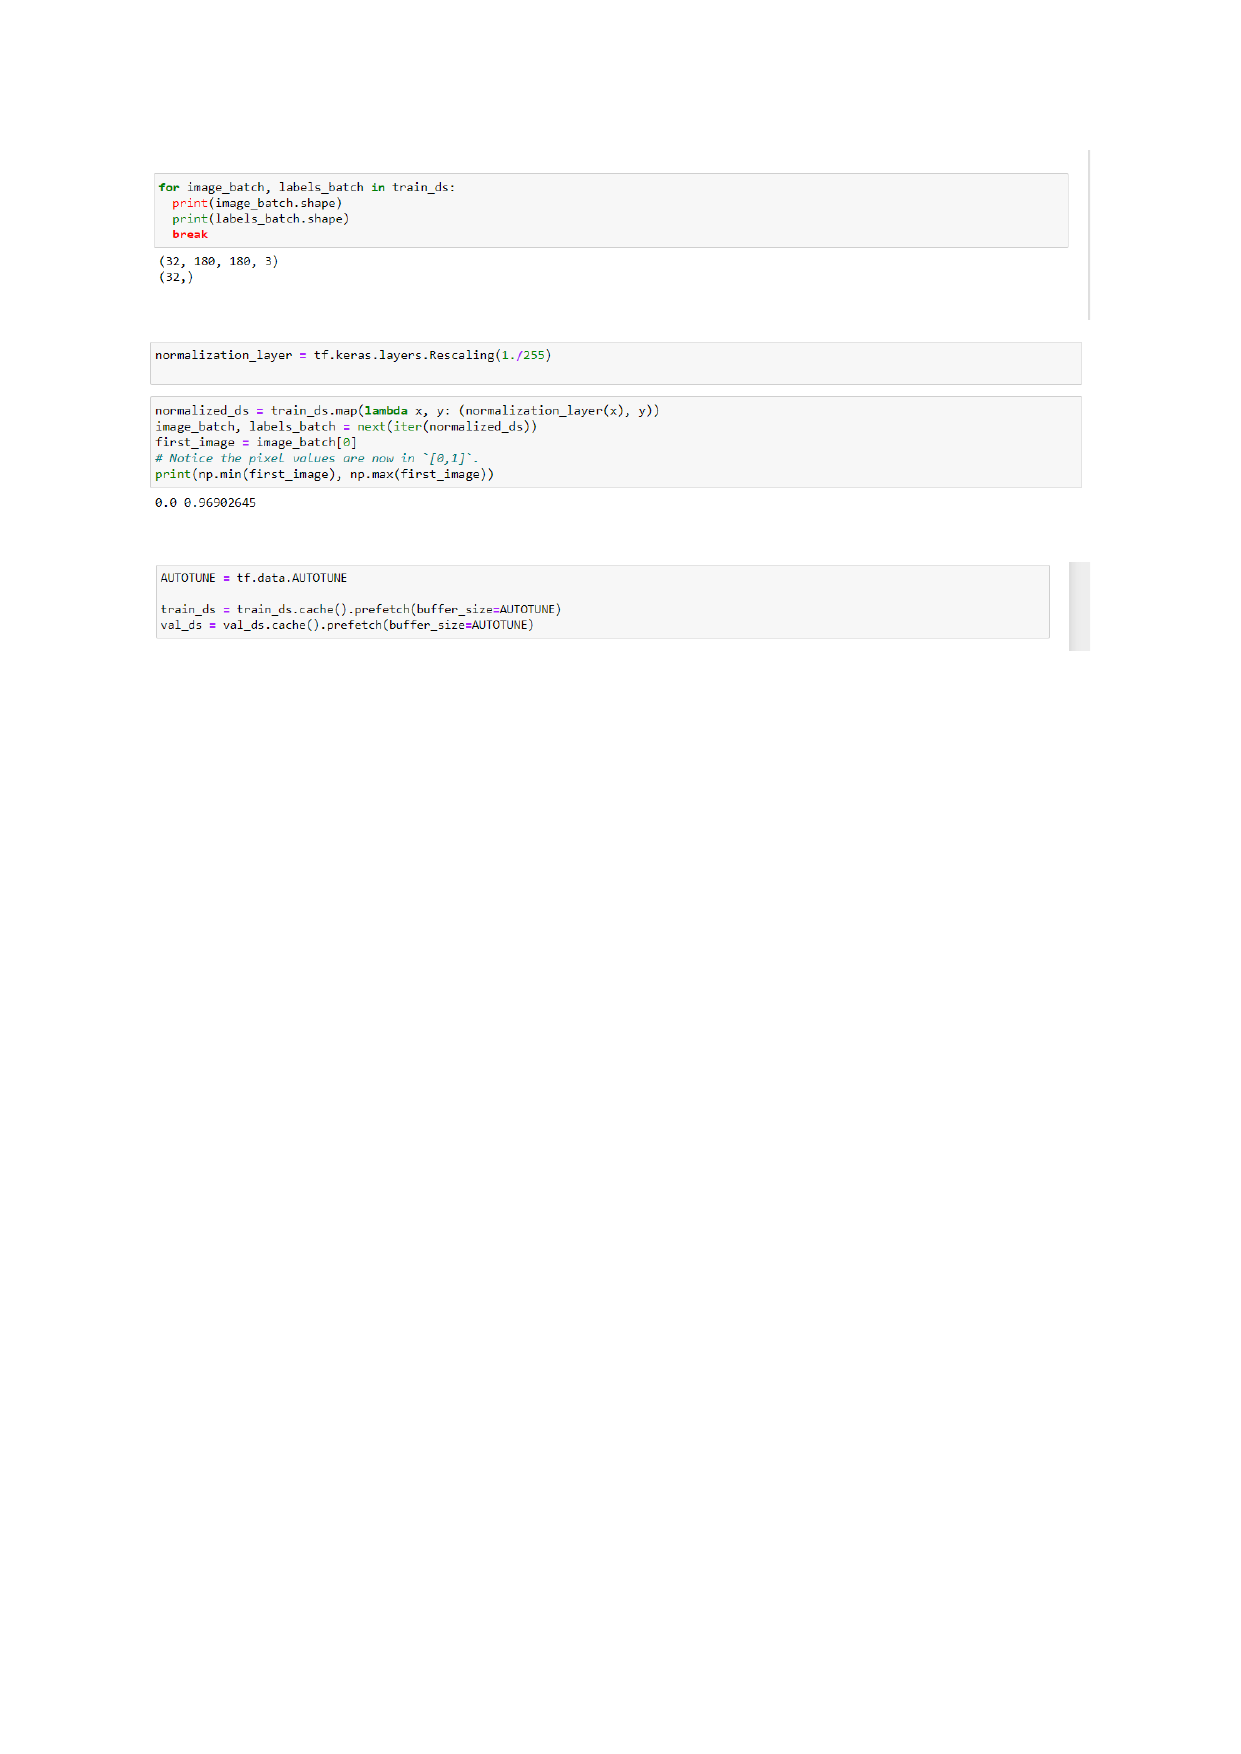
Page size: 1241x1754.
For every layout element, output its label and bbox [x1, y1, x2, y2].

picture [150, 150, 1091, 320]
picture [150, 327, 1091, 544]
picture [150, 562, 1091, 651]
